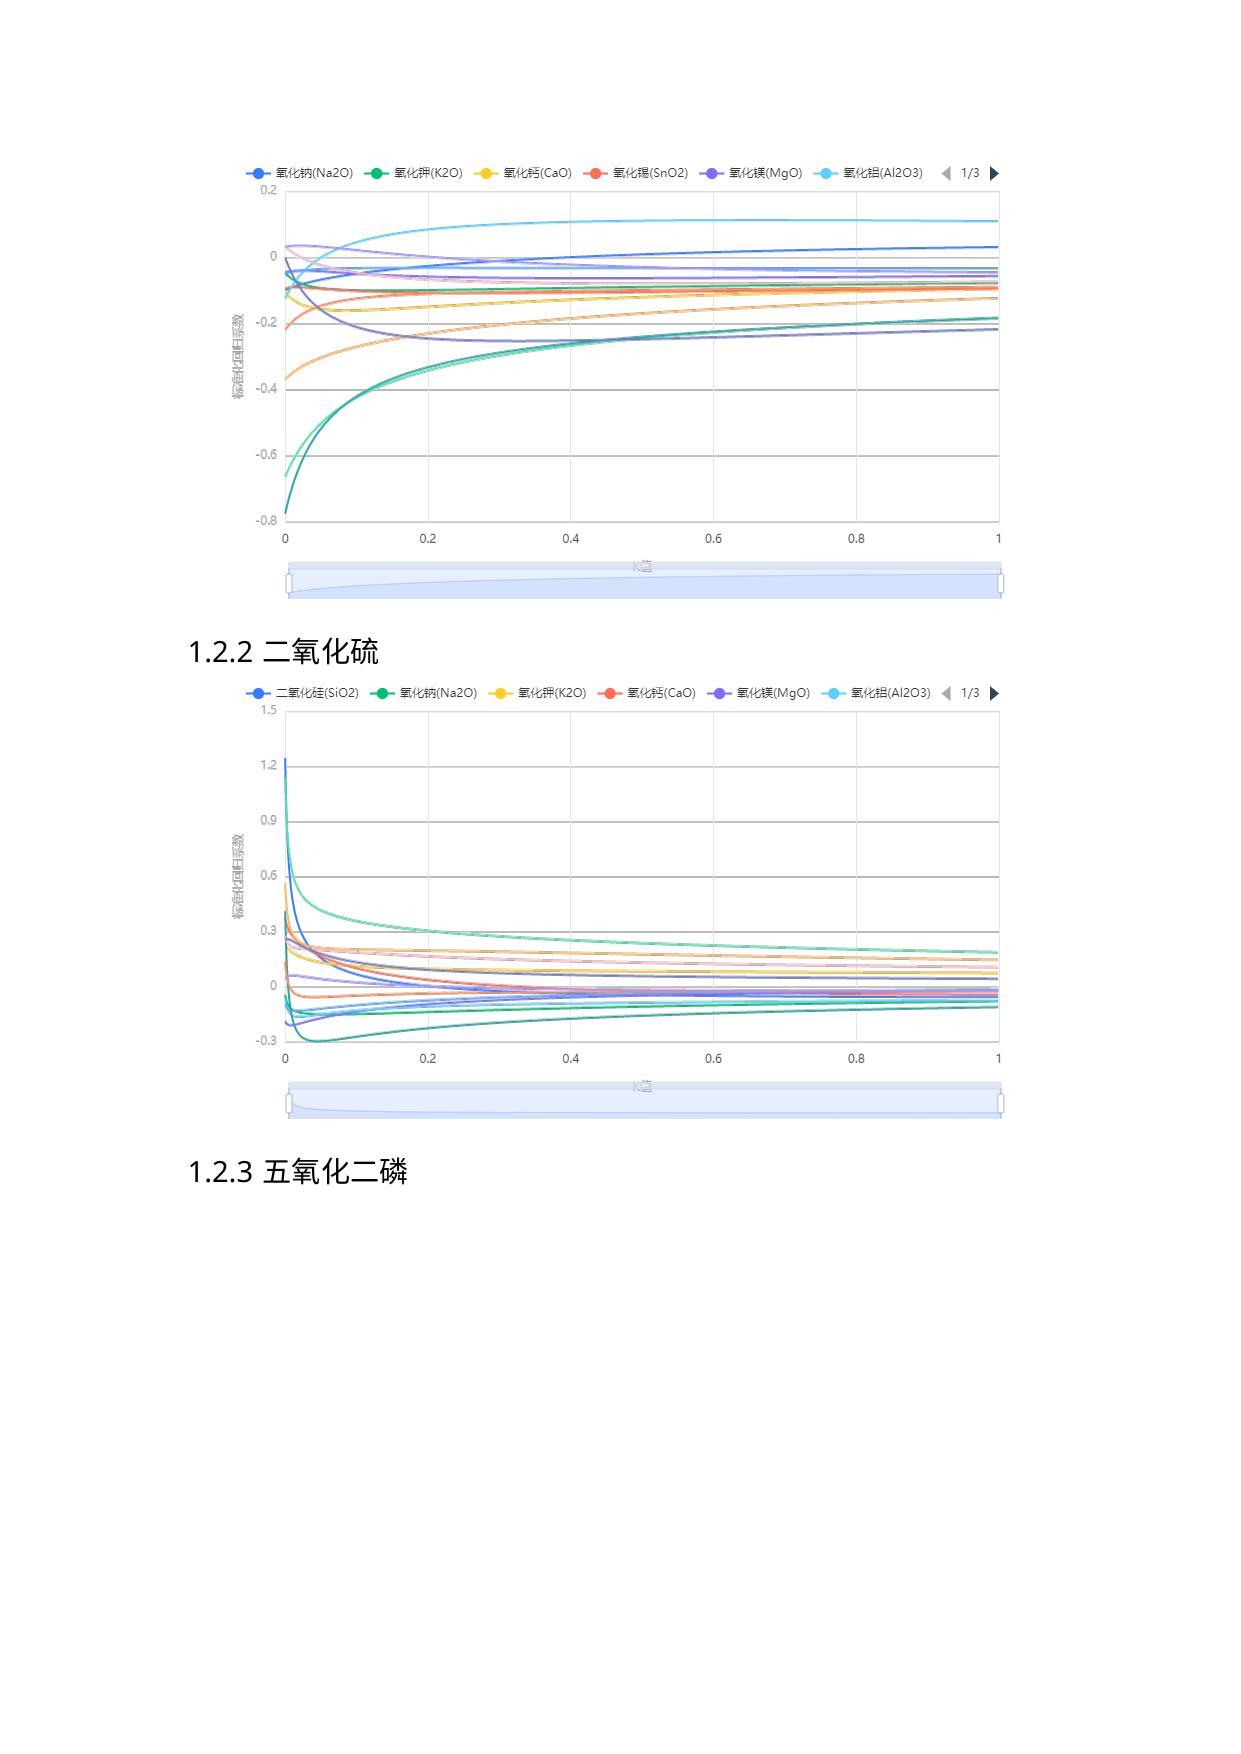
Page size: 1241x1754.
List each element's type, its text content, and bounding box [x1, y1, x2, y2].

picture [231, 162, 1013, 606]
picture [231, 682, 1013, 1126]
list 二氧化硫 [187, 617, 1053, 682]
list 五氧化二磷 [187, 1137, 1053, 1202]
